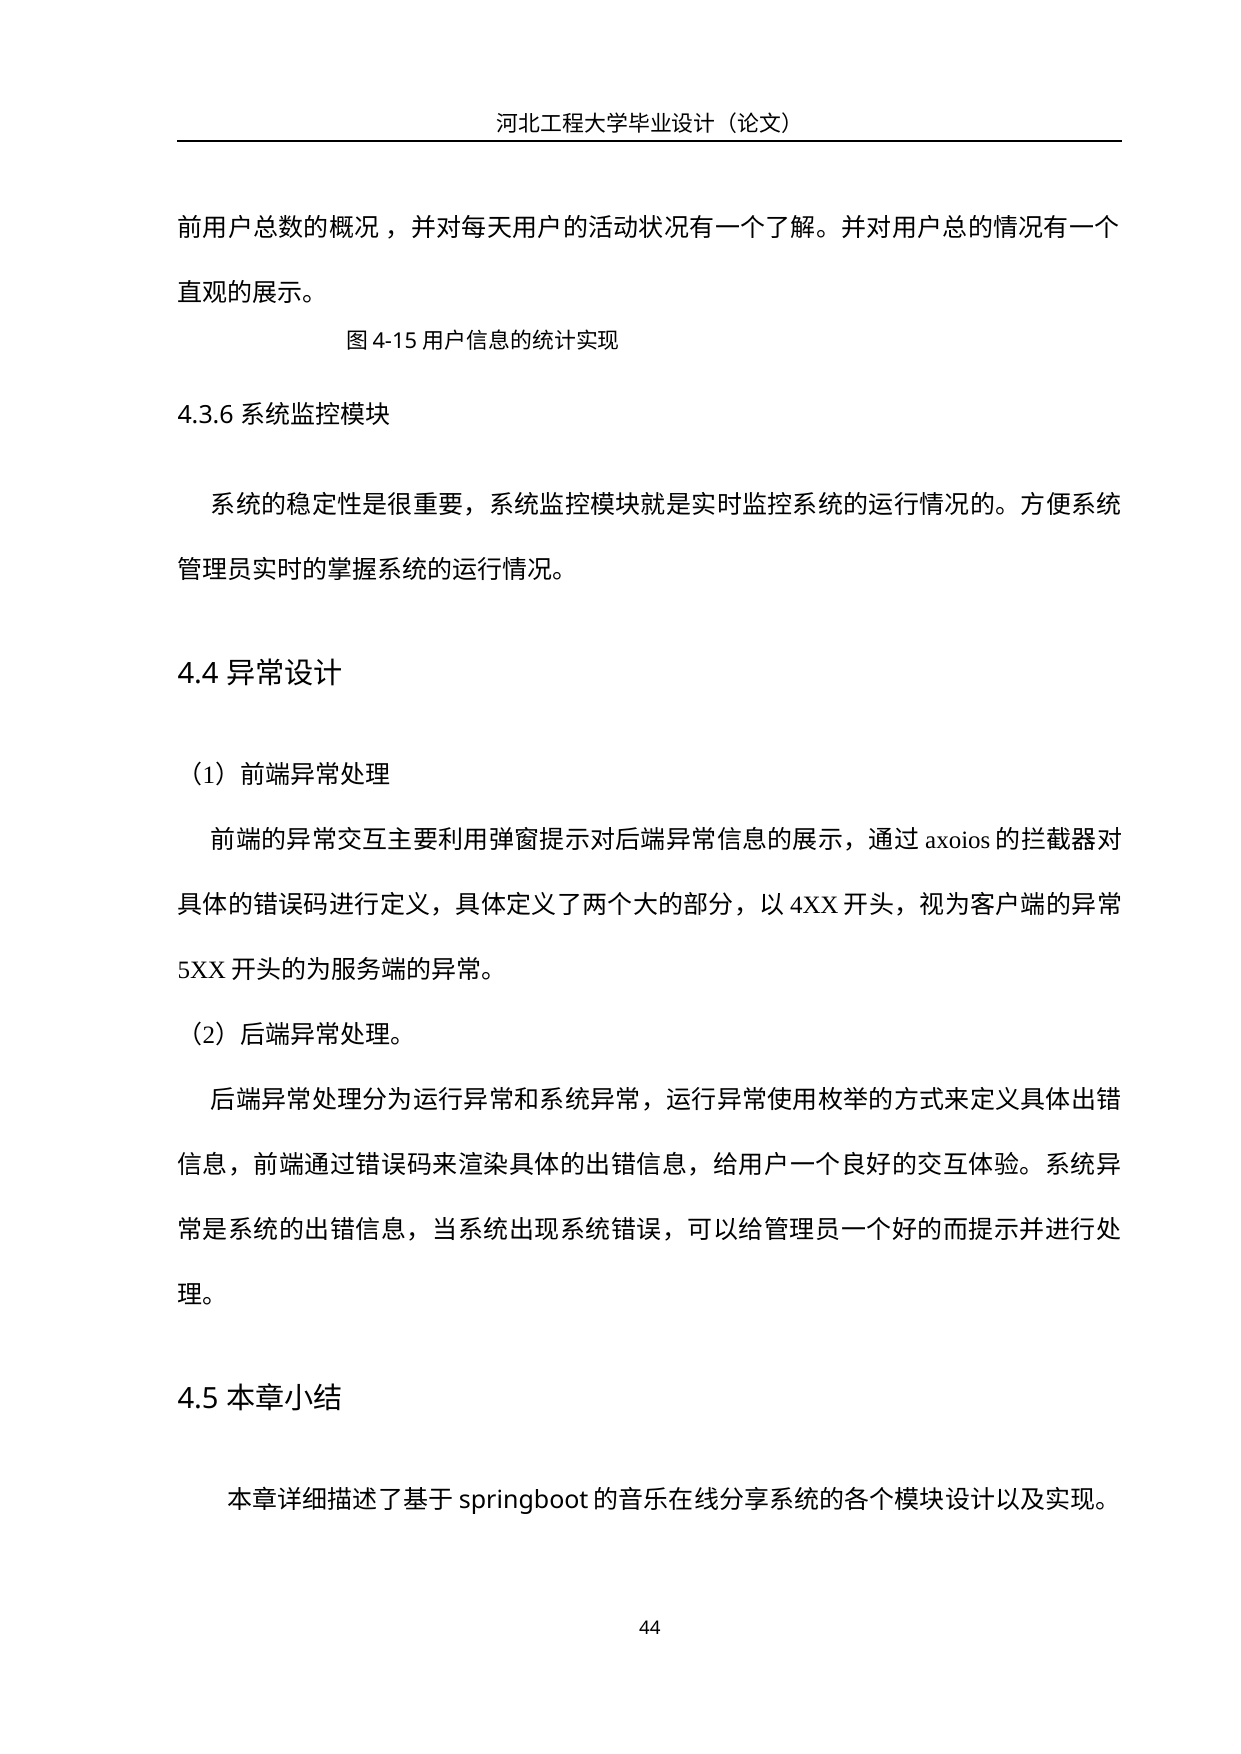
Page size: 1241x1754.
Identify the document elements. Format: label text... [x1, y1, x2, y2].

text 4.4 异常设计 [177, 638, 1122, 703]
text 后端异常处理分为运行异常和系统异常，运行异常使用枚举的方式来定义具体出错信息，前端通过错误码来渲染具体的出错信息，给用户一个良好的交互体验。系统异常是系统的出错信息，当系统出现系统错误，可以给管理员一个好的而提示并进行处理。 [177, 1065, 1122, 1325]
text 对用户的性别，用户的地域，用户的年龄段，来进行一个统计，实时的了解当前用户总数的概况 ，并对每天用户的活动状况有一个了解。并对用户总的情况有一个直观的展示。 [177, 193, 1122, 323]
text 图4-15 用户信息的统计实现 [177, 323, 1122, 355]
text （2）后端异常处理。 [177, 1000, 1122, 1065]
text 系统的稳定性是很重要，系统监控模块就是实时监控系统的运行情况的。方便系统管理员实时的掌握系统的运行情况。 [177, 470, 1122, 600]
text 4.3.6 系统监控模块 [177, 380, 1122, 445]
text （1）前端异常处理 [177, 740, 1122, 805]
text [177, 1465, 1122, 1530]
text 前端的异常交互主要利用弹窗提示对后端异常信息的展示，通过axoios的拦截器对具体的错误码进行定义，具体定义了两个大的部分，以4XX开头，视为客户端的异常，5XX开头的为服务端的异常。 [177, 805, 1122, 1000]
text 4.5 本章小结 [177, 1363, 1122, 1428]
